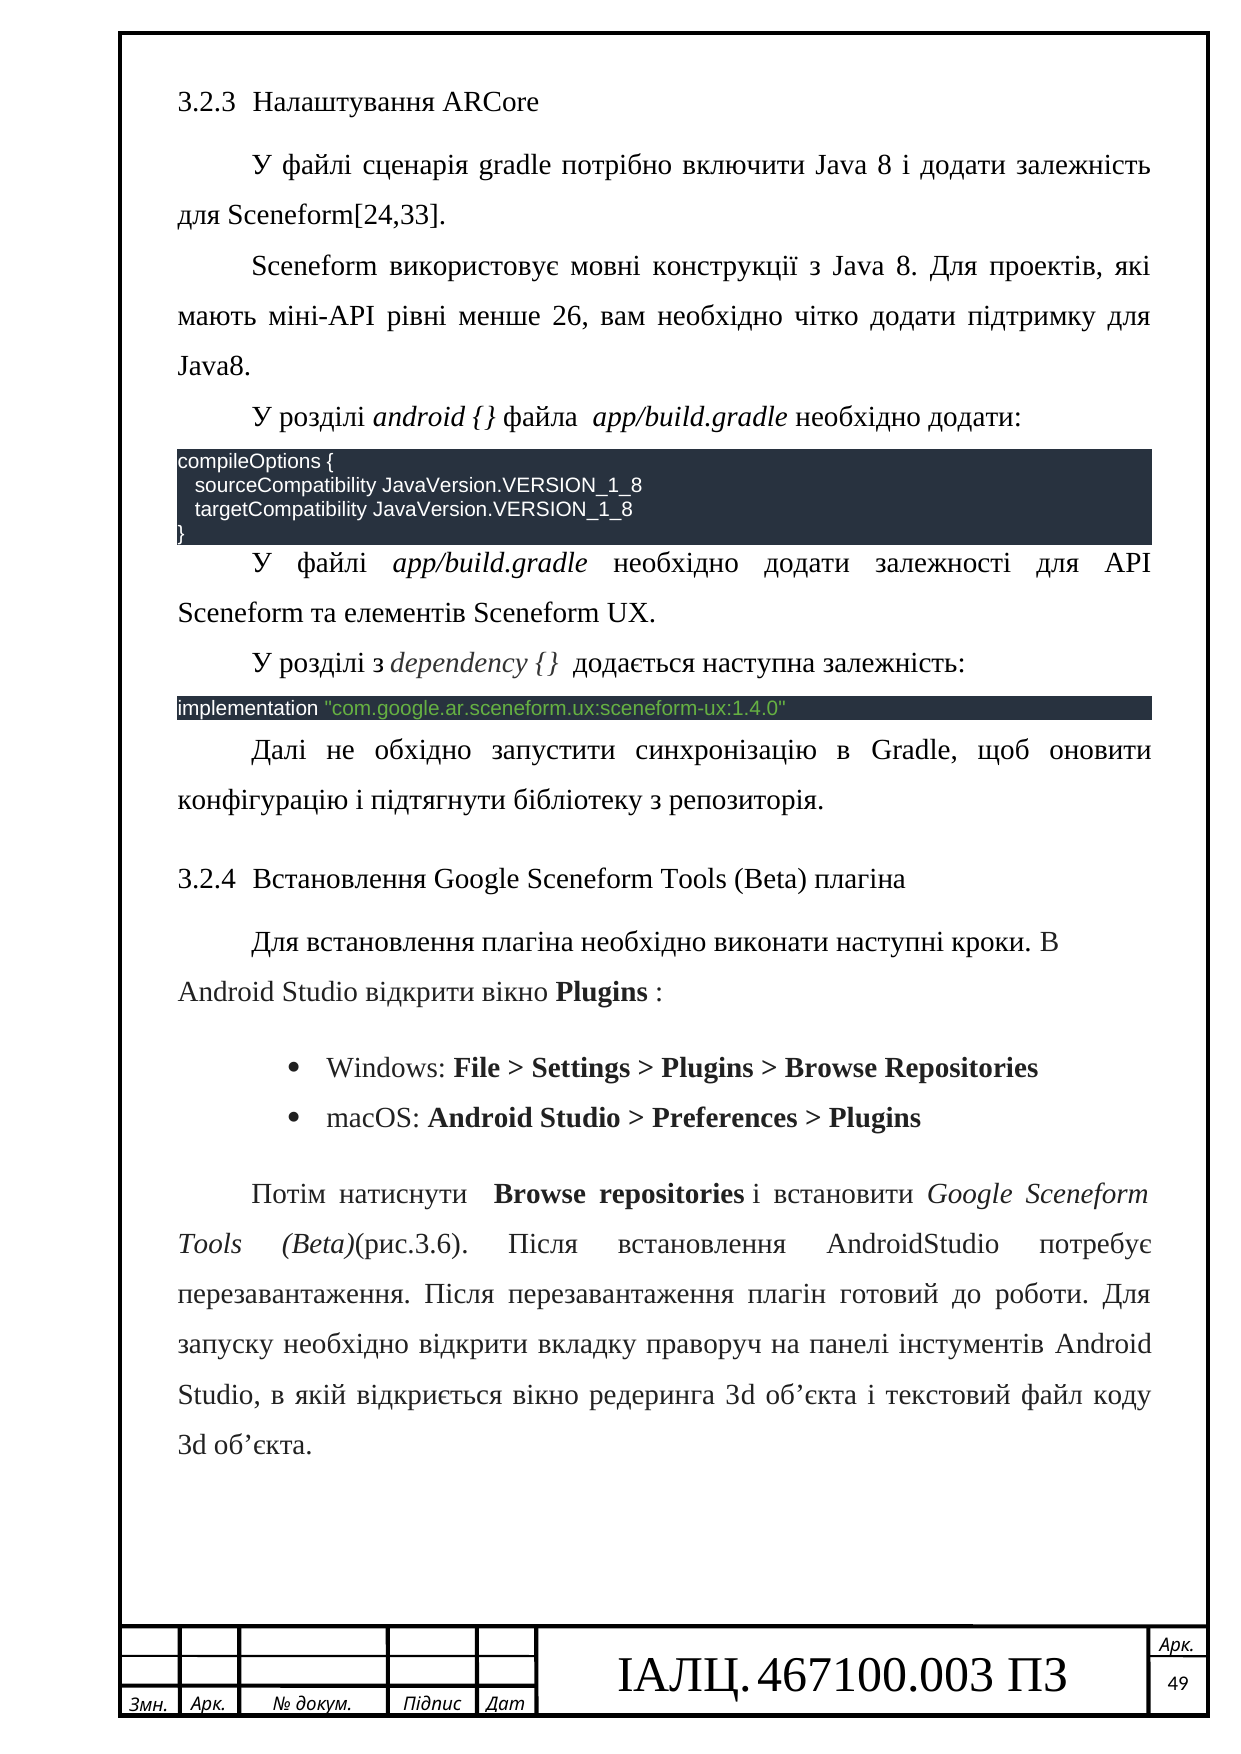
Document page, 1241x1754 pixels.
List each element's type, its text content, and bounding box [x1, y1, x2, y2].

text } [177, 521, 1152, 545]
text Для встановлення плагіна необхідно виконати наступні кроки. В Android Studio відкрити вікно Plugins : [177, 924, 1152, 1008]
list macOS: Android Studio > Preferences > Plugins [288, 1100, 1152, 1134]
text sourceCompatibility JavaVersion.VERSION_1_8 [177, 473, 1152, 497]
text targetCompatibility JavaVersion.VERSION_1_8 [177, 497, 1152, 521]
text Sceneform використовує мовні конструкції з Java 8. Для проектів, які мають міні-API рівні менше 26, вам необхідно чітко додати підтримку для Java8. [177, 248, 1152, 382]
text Потім натиснути Browse repositories і встановити Google Sceneform Tools (Beta)(рис.3.6). Після встановлення AndroidStudio потребує перезавантаження. Після перезавантаження плагін готовий до роботи. Для запуску необхідно відкрити вкладку праворуч на панелі інстументів Android Studio, в якій відкриється вікно редеринга 3d об’єкта і текстовий файл коду 3d об’єкта. [177, 1176, 1152, 1461]
subtitle Налаштування ARCore [177, 84, 1152, 118]
subtitle Встановлення Google Sceneform Tools (Beta) плагіна [177, 862, 1152, 895]
text У файлі сценарія gradle потрібно включити Java 8 і додати залежність для Sceneform[24,33]. [177, 147, 1152, 231]
text compileOptions { [177, 449, 1152, 473]
text У розділі з dependency {} додається наступна залежність: [177, 646, 390, 679]
list Windows: File > Settings > Plugins > Browse Repositories [288, 1050, 1152, 1083]
text У розділі з dependency {} додається наступна залежність: [558, 646, 1152, 679]
text Далі не обхідно запустити синхронізацію в Gradle, щоб оновити конфігурацію і підтягнути бібліотеку з репозиторія. [177, 732, 1152, 816]
text implementation "com.google.ar.sceneform.ux:sceneform-ux:1.4.0" [177, 696, 1152, 720]
text У розділі android {} файла app/build.gradle необхідно додати: [177, 399, 1152, 432]
text У файлі app/build.gradle необхідно додати залежності для API Sceneform та елементів Sceneform UX. [177, 545, 1152, 629]
